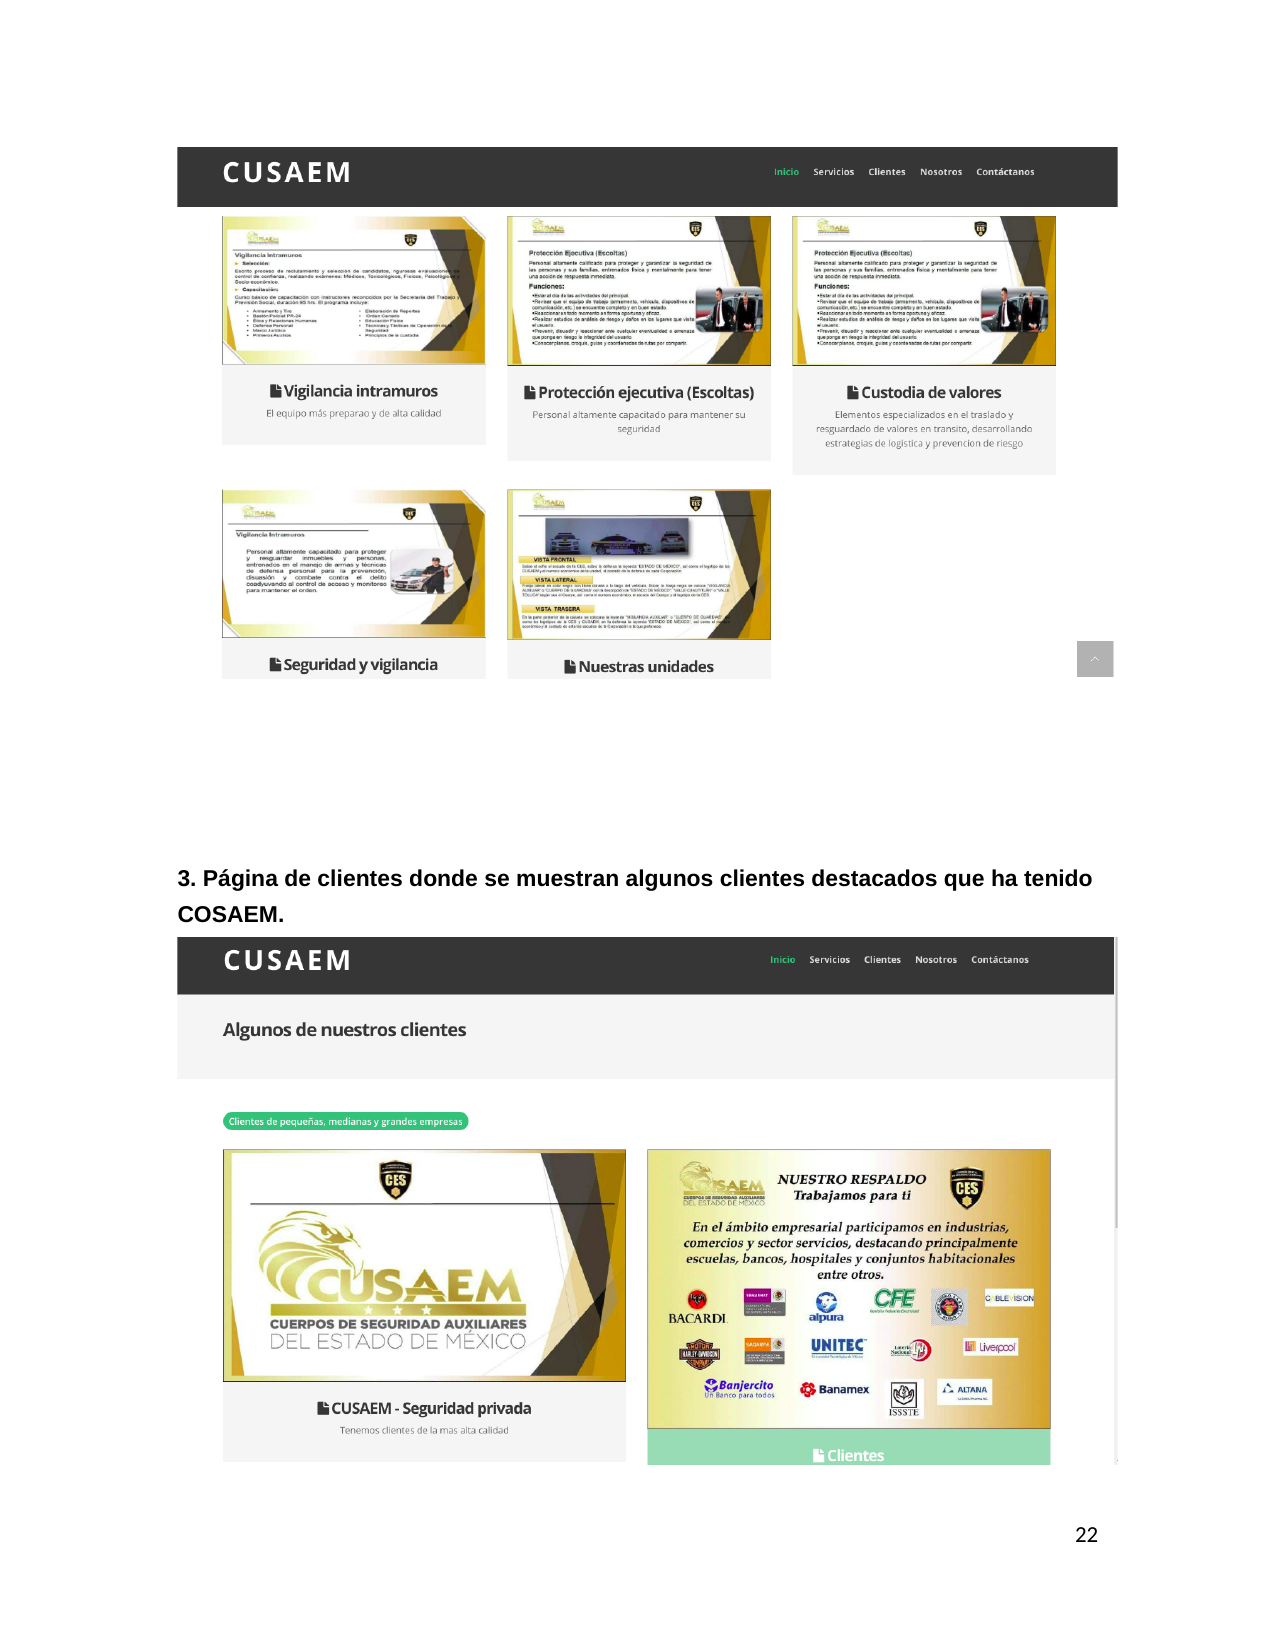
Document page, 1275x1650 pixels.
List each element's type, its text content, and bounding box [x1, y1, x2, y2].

picture [177, 937, 1118, 1465]
text 3. Página de clientes donde se muestran algunos clientes destacados que ha tenido COSAEM. [177, 865, 1098, 928]
picture [177, 147, 1118, 679]
